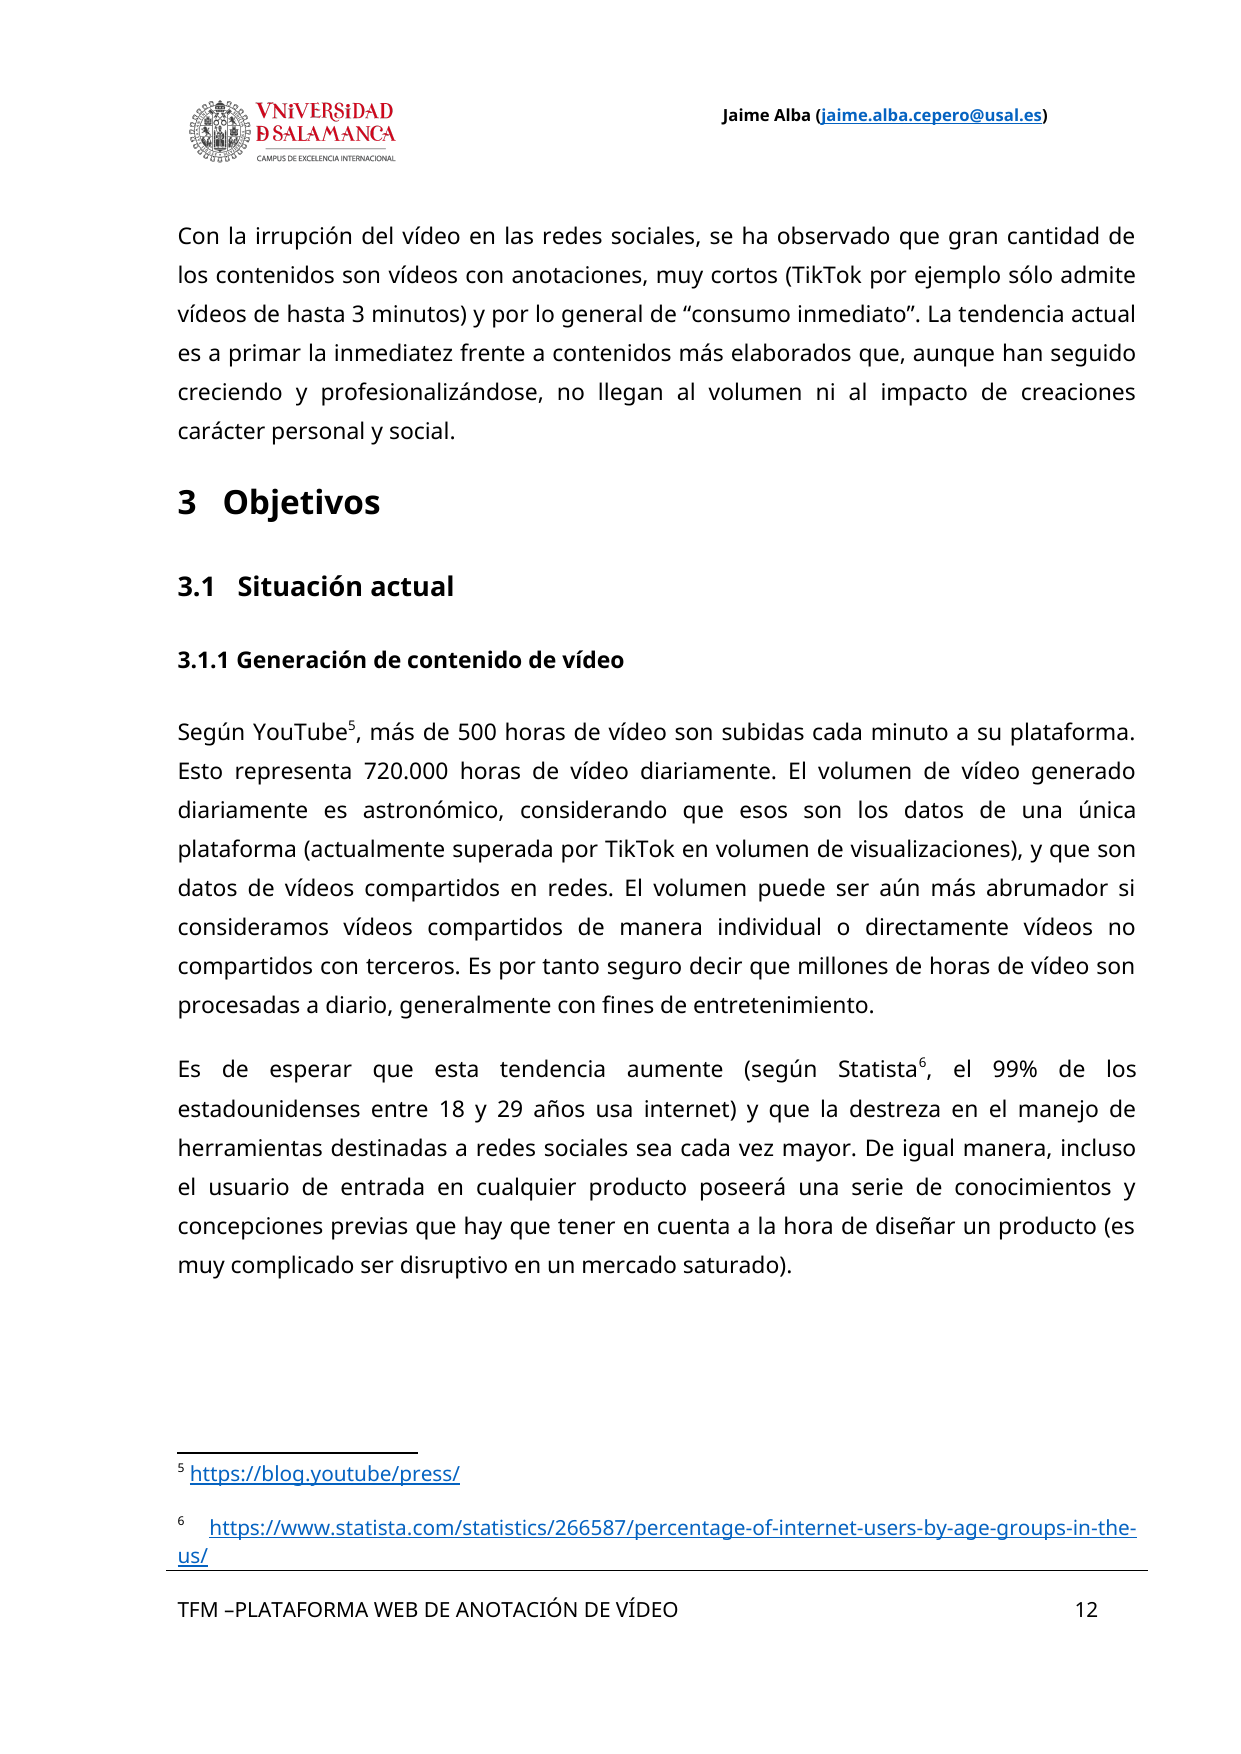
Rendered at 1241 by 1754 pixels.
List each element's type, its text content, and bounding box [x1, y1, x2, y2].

text Según YouTube, más de 500 horas de vídeo son subidas cada minuto a su plataforma. Esto representa 720.000 horas de vídeo diariamente. El volumen de vídeo generado diariamente es astronómico, considerando que esos son los datos de una única plataforma (actualmente superada por TikTok en volumen de visualizaciones), y que son datos de vídeos compartidos en redes. El volumen puede ser aún más abrumador si consideramos vídeos compartidos de manera individual o directamente vídeos no compartidos con terceros. Es por tanto seguro decir que millones de horas de vídeo son procesadas a diario, generalmente con fines de entretenimiento. [177, 716, 1137, 1021]
text Es de esperar que esta tendencia aumente (según Statista, el 99% de los estadounidenses entre 18 y 29 años usa internet) y que la destreza en el manejo de herramientas destinadas a redes sociales sea cada vez mayor. De igual manera, incluso el usuario de entrada en cualquier producto poseerá una serie de conocimientos y concepciones previas que hay que tener en cuenta a la hora de diseñar un producto (es muy complicado ser disruptivo en un mercado saturado). [177, 1053, 1137, 1280]
subtitle Situación actual [177, 568, 1137, 605]
picture [188, 99, 397, 163]
subtitle Generación de contenido de vídeo [177, 644, 1137, 675]
text Con la irrupción del vídeo en las redes sociales, se ha observado que gran cantidad de los contenidos son vídeos con anotaciones, muy cortos (TikTok por ejemplo sólo admite vídeos de hasta 3 minutos) y por lo general de “consumo inmediato”. La tendencia actual es a primar la inmediatez frente a contenidos más elaborados que, aunque han seguido creciendo y profesionalizándose, no llegan al volumen ni al impacto de creaciones carácter personal y social. [177, 219, 1137, 446]
subtitle Objetivos [177, 479, 1137, 524]
